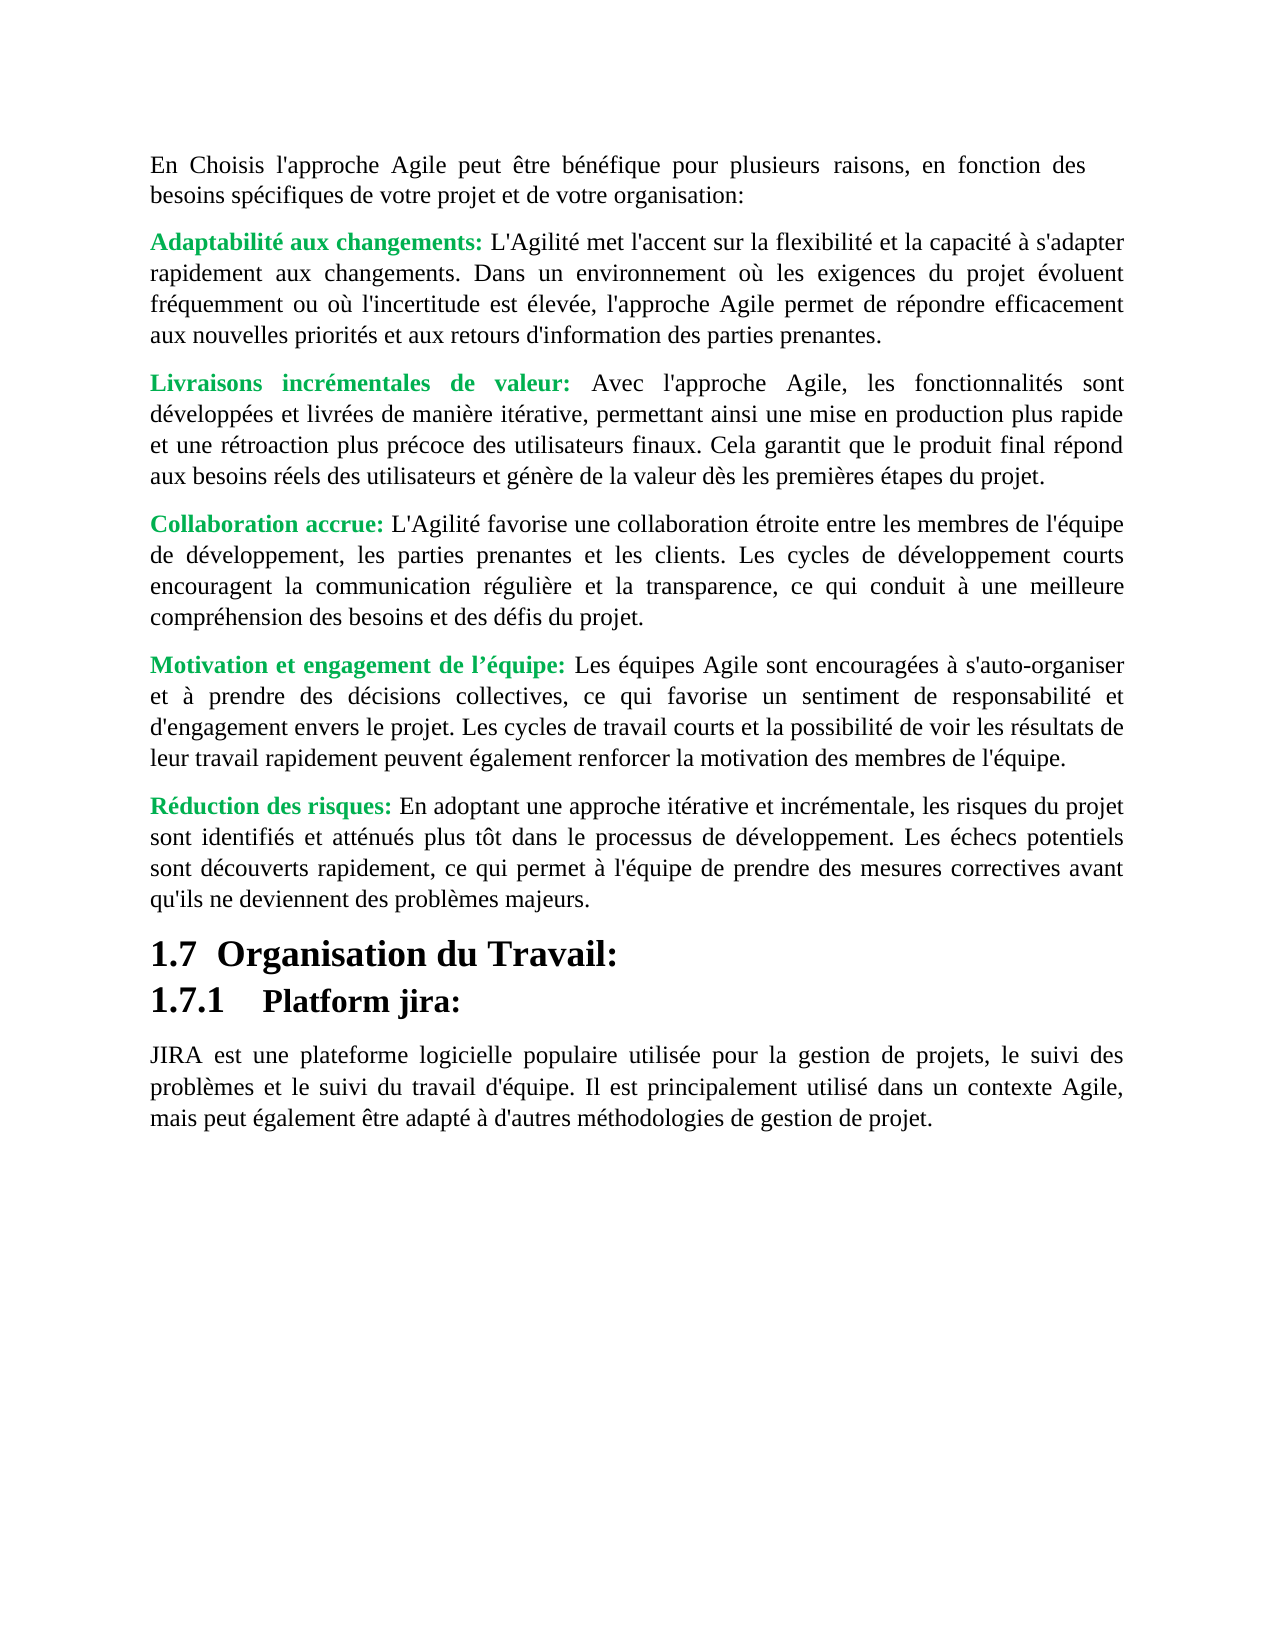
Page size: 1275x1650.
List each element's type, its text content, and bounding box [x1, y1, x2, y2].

text Adaptabilité aux changements: L'Agilité met l'accent sur la flexibilité et la capacité à s'adapter rapidement aux changements. Dans un environnement où les exigences du projet évoluent fréquemment ou où l'incertitude est élevée, l'approche Agile permet de répondre efficacement aux nouvelles priorités et aux retours d'information des parties prenantes. [150, 227, 1125, 349]
text JIRA est une plateforme logicielle populaire utilisée pour la gestion de projets, le suivi des problèmes et le suivi du travail d'équipe. Il est principalement utilisé dans un contexte Agile, mais peut également être adapté à d'autres méthodologies de gestion de projet. [150, 1041, 1125, 1131]
text Réduction des risques: En adoptant une approche itérative et incrémentale, les risques du projet sont identifiés et atténués plus tôt dans le processus de développement. Les échecs potentiels sont découverts rapidement, ce qui permet à l'équipe de prendre des mesures correctives avant qu'ils ne deviennent des problèmes majeurs. [150, 791, 1125, 913]
list Platform jira: [150, 977, 1125, 1020]
text En Choisis l'approche Agile peut être bénéfique pour plusieurs raisons, en fonction des besoins spécifiques de votre projet et de votre organisation: [150, 150, 1086, 209]
text Motivation et engagement de l’équipe: Les équipes Agile sont encouragées à s'auto-organiser et à prendre des décisions collectives, ce qui favorise un sentiment de responsabilité et d'engagement envers le projet. Les cycles de travail courts et la possibilité de voir les résultats de leur travail rapidement peuvent également renforcer la motivation des membres de l'équipe. [150, 650, 1125, 772]
list Organisation du Travail: [150, 932, 1103, 975]
text Collaboration accrue: L'Agilité favorise une collaboration étroite entre les membres de l'équipe de développement, les parties prenantes et les clients. Les cycles de développement courts encouragent la communication régulière et la transparence, ce qui conduit à une meilleure compréhension des besoins et des défis du projet. [150, 509, 1125, 631]
text Livraisons incrémentales de valeur: Avec l'approche Agile, les fonctionnalités sont développées et livrées de manière itérative, permettant ainsi une mise en production plus rapide et une rétroaction plus précoce des utilisateurs finaux. Cela garantit que le produit final répond aux besoins réels des utilisateurs et génère de la valeur dès les premières étapes du projet. [150, 368, 1125, 490]
